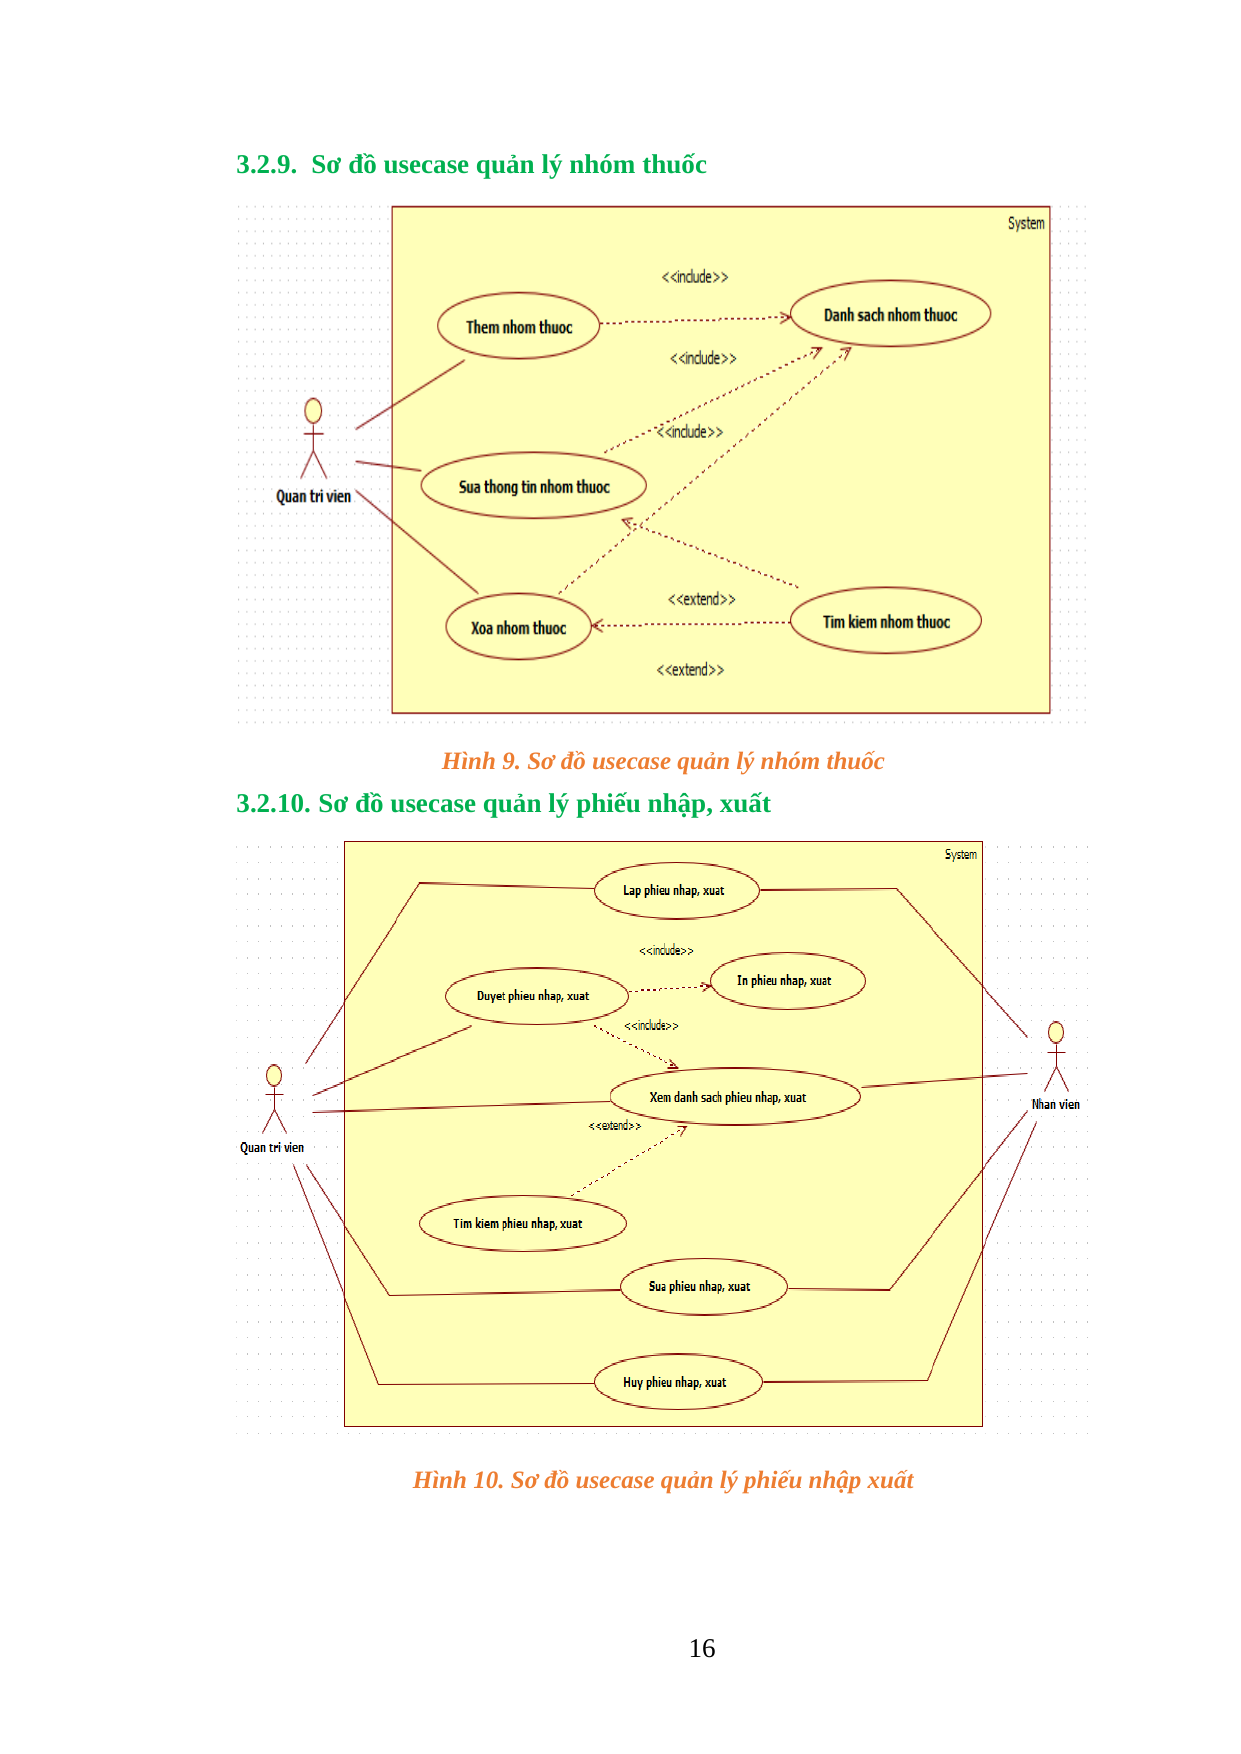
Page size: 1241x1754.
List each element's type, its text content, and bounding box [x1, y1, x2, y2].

subtitle Sơ đồ usecase quản lý phiếu nhập, xuất [236, 788, 1092, 819]
subtitle Sơ đồ usecase quản lý nhóm thuốc [236, 148, 1092, 179]
picture [236, 197, 1093, 728]
picture [236, 837, 1093, 1447]
